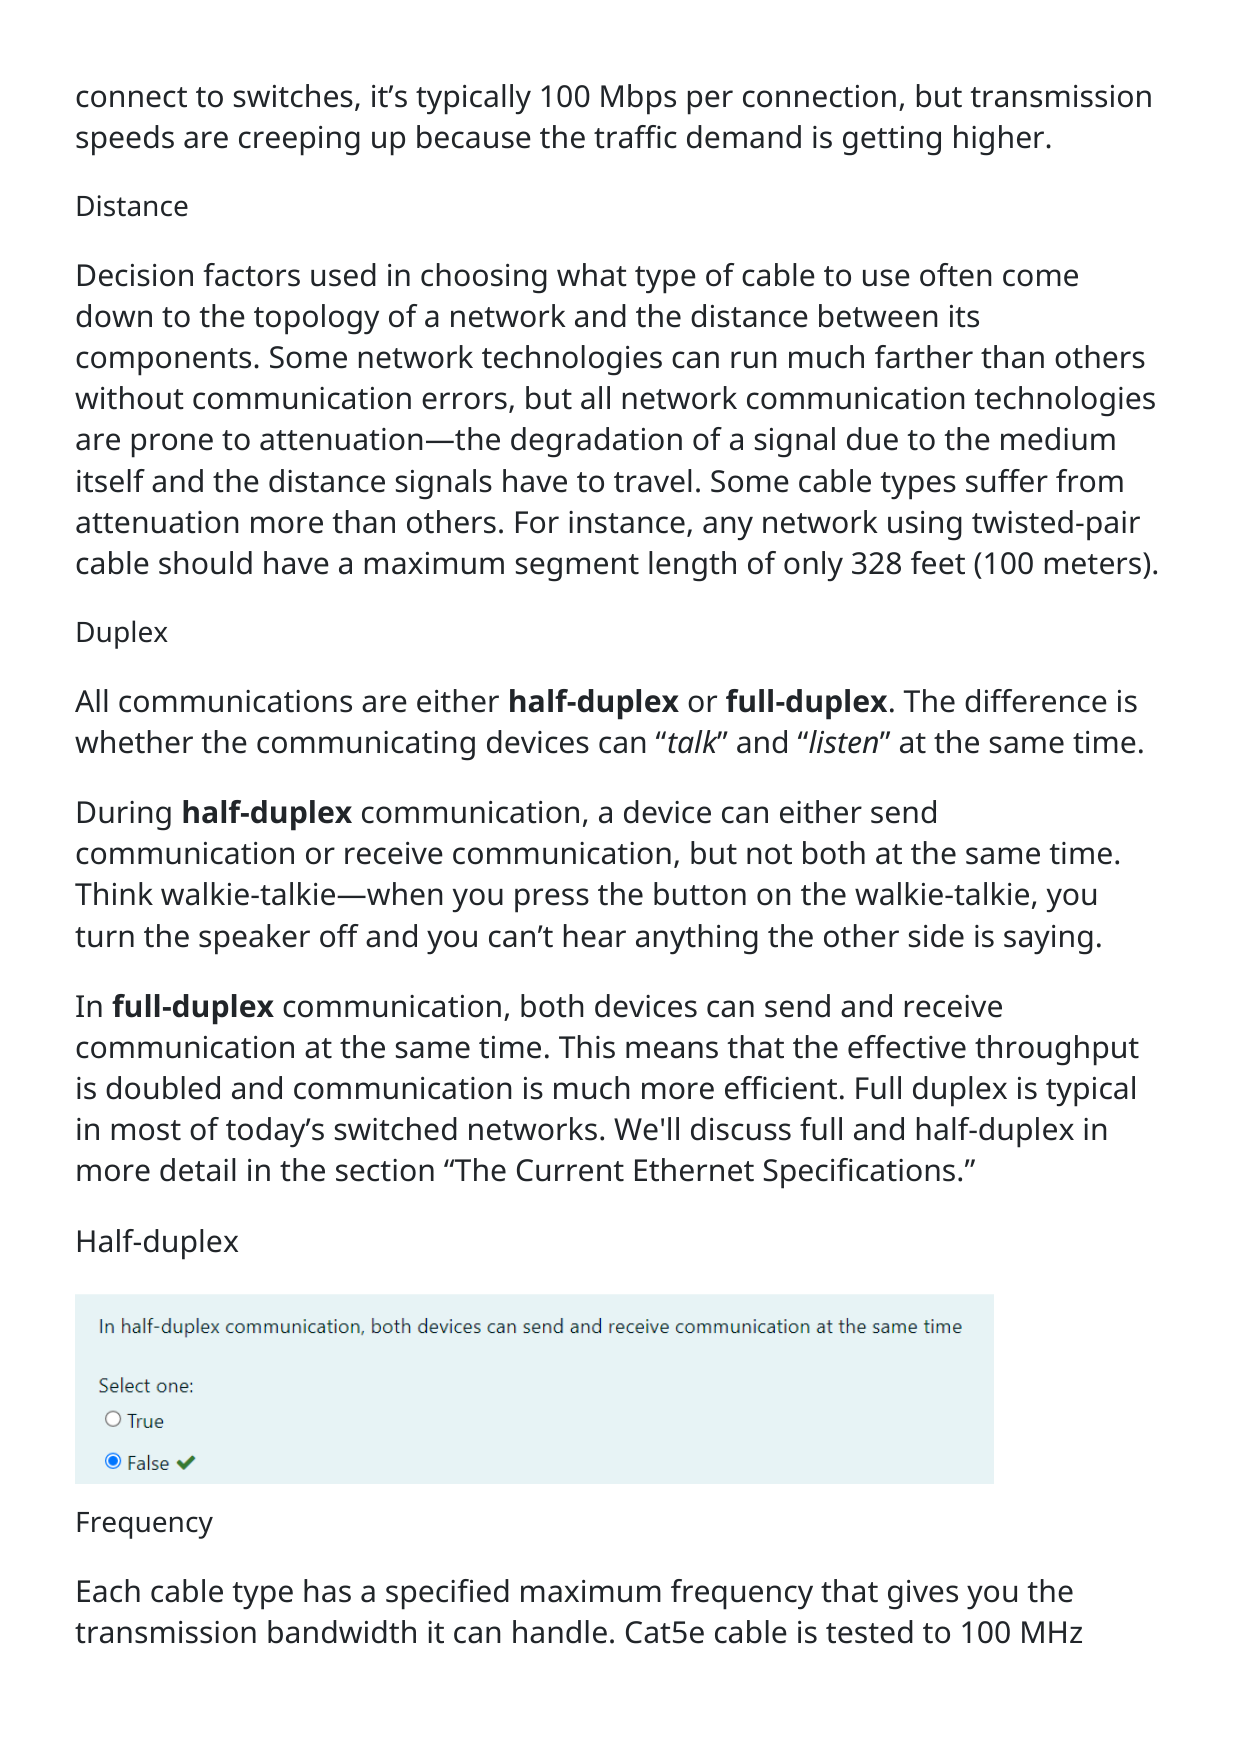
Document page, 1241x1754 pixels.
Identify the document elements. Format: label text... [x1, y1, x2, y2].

text In full-duplex communication, both devices can send and receive communication at the same time. This means that the effective throughput is doubled and communication is much more efficient. Full duplex is typical in most of today’s switched networks. We'll discuss full and half-duplex in more detail in the section “The Current Ethernet Specifications.” [75, 985, 1165, 1191]
picture [75, 1290, 994, 1484]
text During half-duplex communication, a device can either send communication or receive communication, but not both at the same time. Think walkie-talkie—when you press the button on the walkie-talkie, you turn the speaker off and you can’t hear anything the other side is saying. [75, 791, 1165, 956]
text Half-duplex [75, 1220, 1165, 1261]
text Decision factors used in choosing what type of cable to use often come down to the topology of a network and the distance between its components. Some network technologies can run much farther than others without communication errors, but all network communication technologies are prone to attenuation—the degradation of a signal due to the medium itself and the distance signals have to travel. Some cable types suffer from attenuation more than others. For instance, any network using twisted-pair cable should have a maximum segment length of only 328 feet (100 meters). [75, 254, 1165, 583]
text All communications are either half-duplex or full-duplex. The difference is whether the communicating devices can “talk” and “listen” at the same time. [75, 680, 1165, 762]
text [75, 1570, 1165, 1652]
text Distance [75, 186, 1165, 225]
subtitle Frequency [75, 1502, 1165, 1541]
subtitle Duplex [75, 612, 1165, 651]
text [75, 75, 1165, 157]
